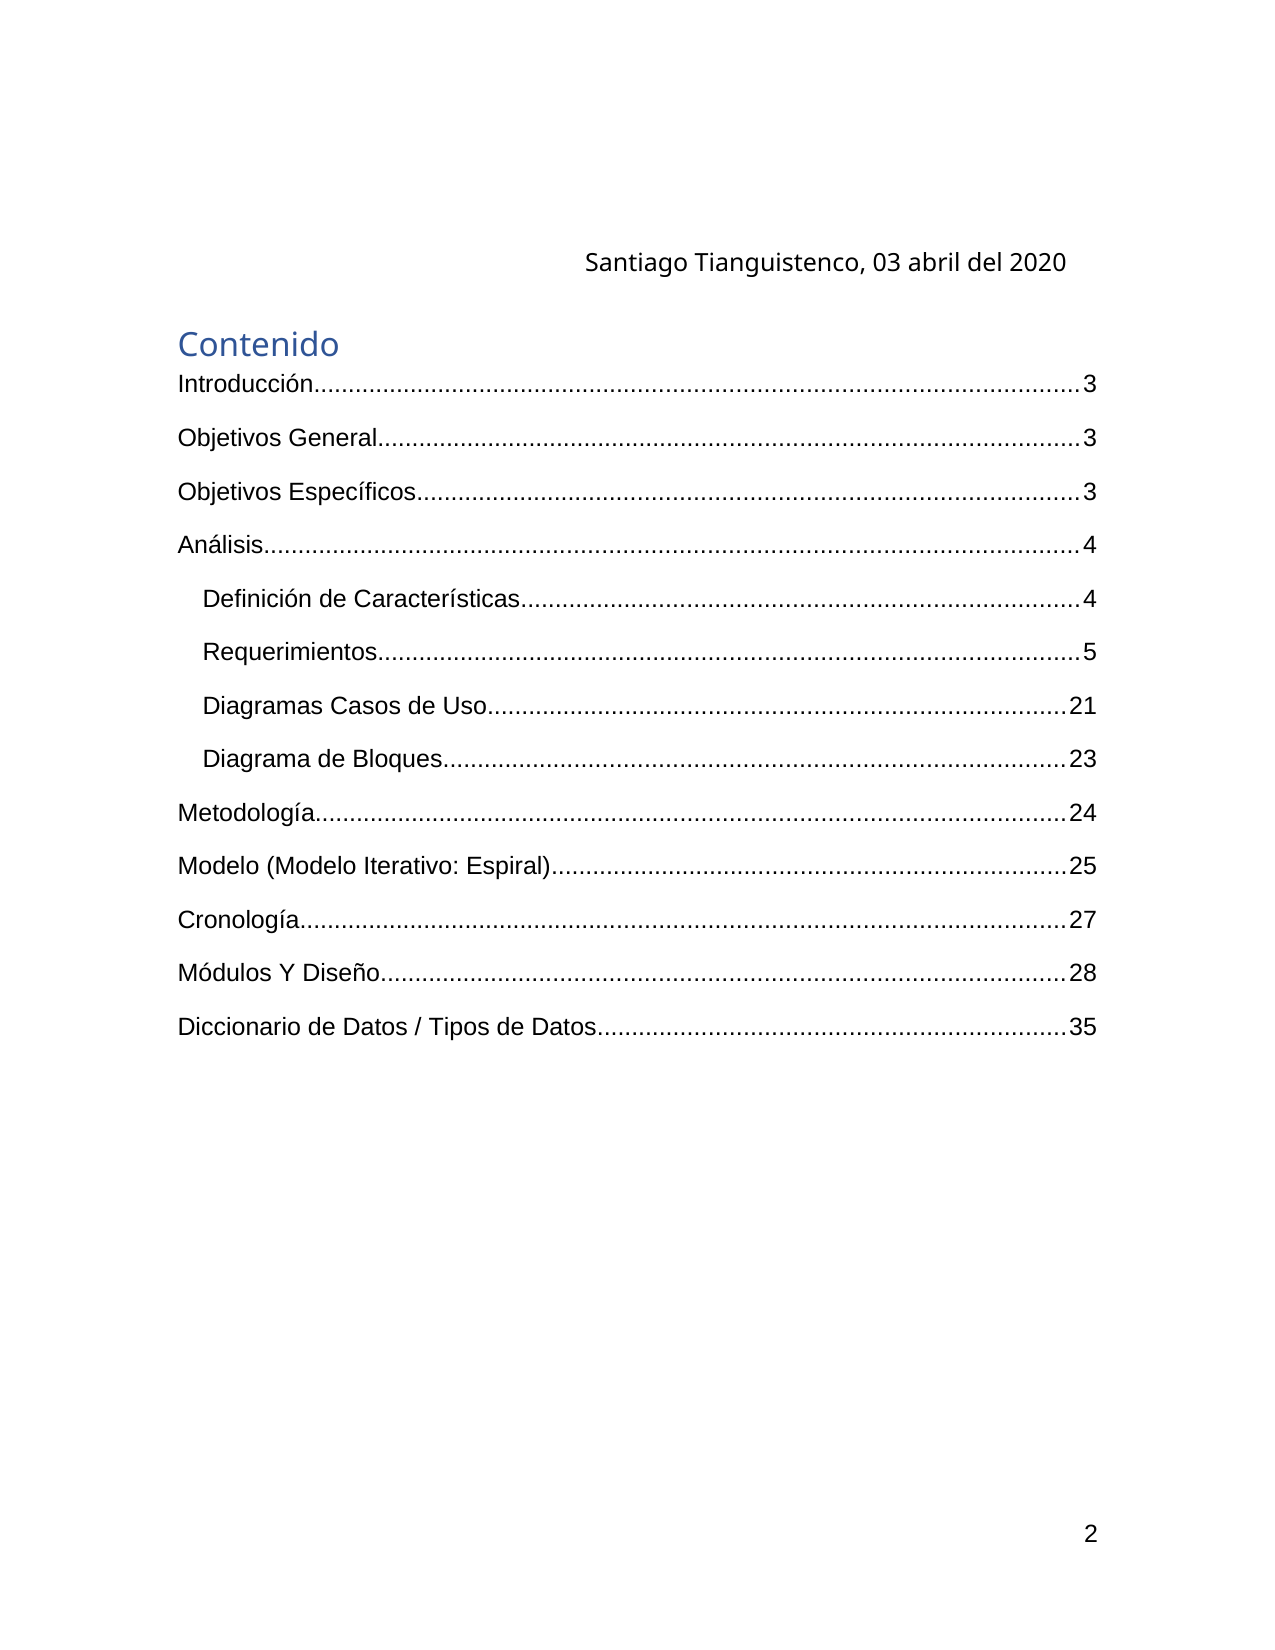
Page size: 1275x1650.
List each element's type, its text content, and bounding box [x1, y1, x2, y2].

text Santiago Tianguistenco, 03 abril del 2020 [251, 244, 1098, 278]
